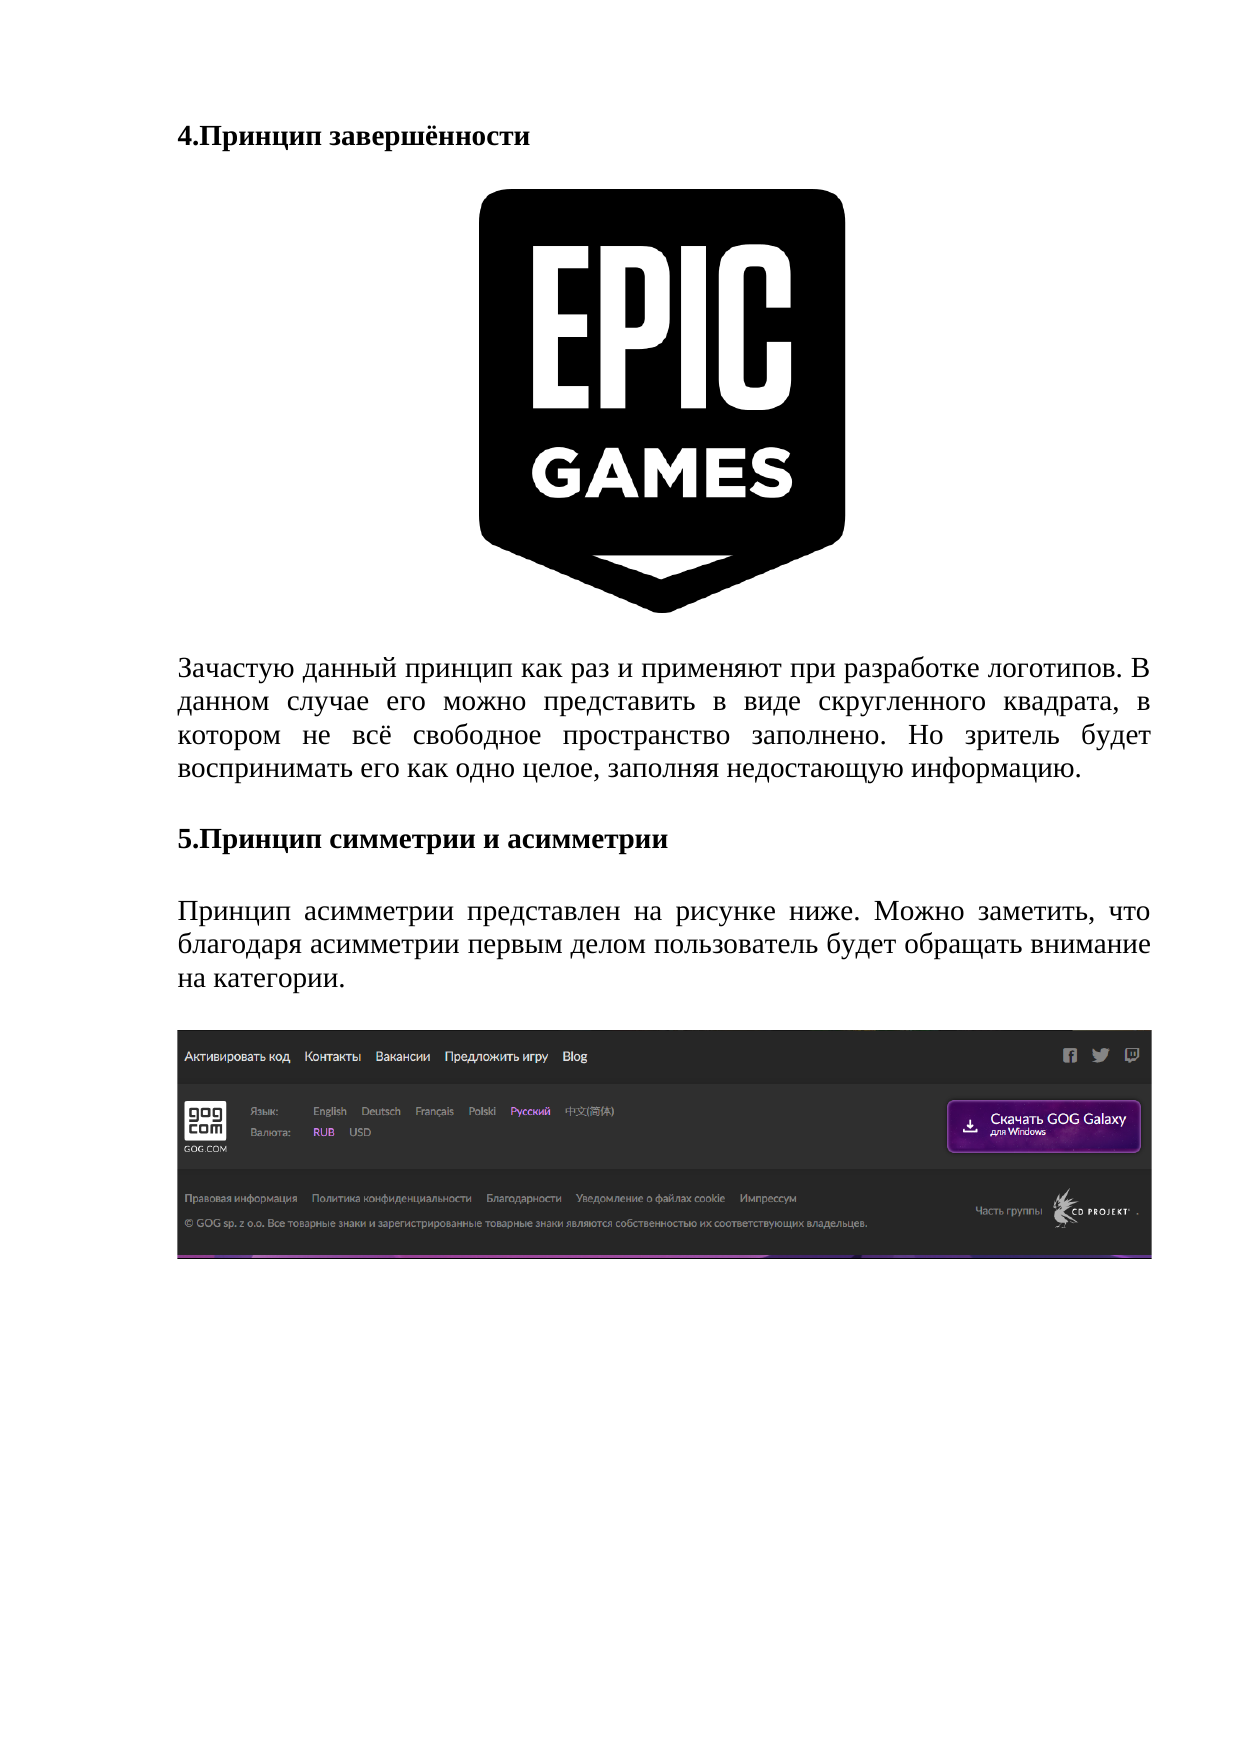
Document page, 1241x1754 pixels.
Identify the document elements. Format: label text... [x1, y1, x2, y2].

text 4.Принцип завершённости [177, 118, 1152, 152]
picture [177, 1030, 1152, 1259]
text Зачастую данный принцип как раз и применяют при разработке логотипов. В данном случае его можно представить в виде скругленного квадрата, в котором не всё свободное пространство заполнено. Но зритель будет воспринимать его как одно целое, заполняя недостающую информацию. [177, 650, 1152, 784]
text 5.Принцип симметрии и асимметрии [177, 822, 1152, 855]
text Принцип асимметрии представлен на рисунке ниже. Можно заметить, что благодаря асимметрии первым делом пользователь будет обращать внимание на категории. [177, 893, 1152, 993]
picture [452, 189, 877, 613]
